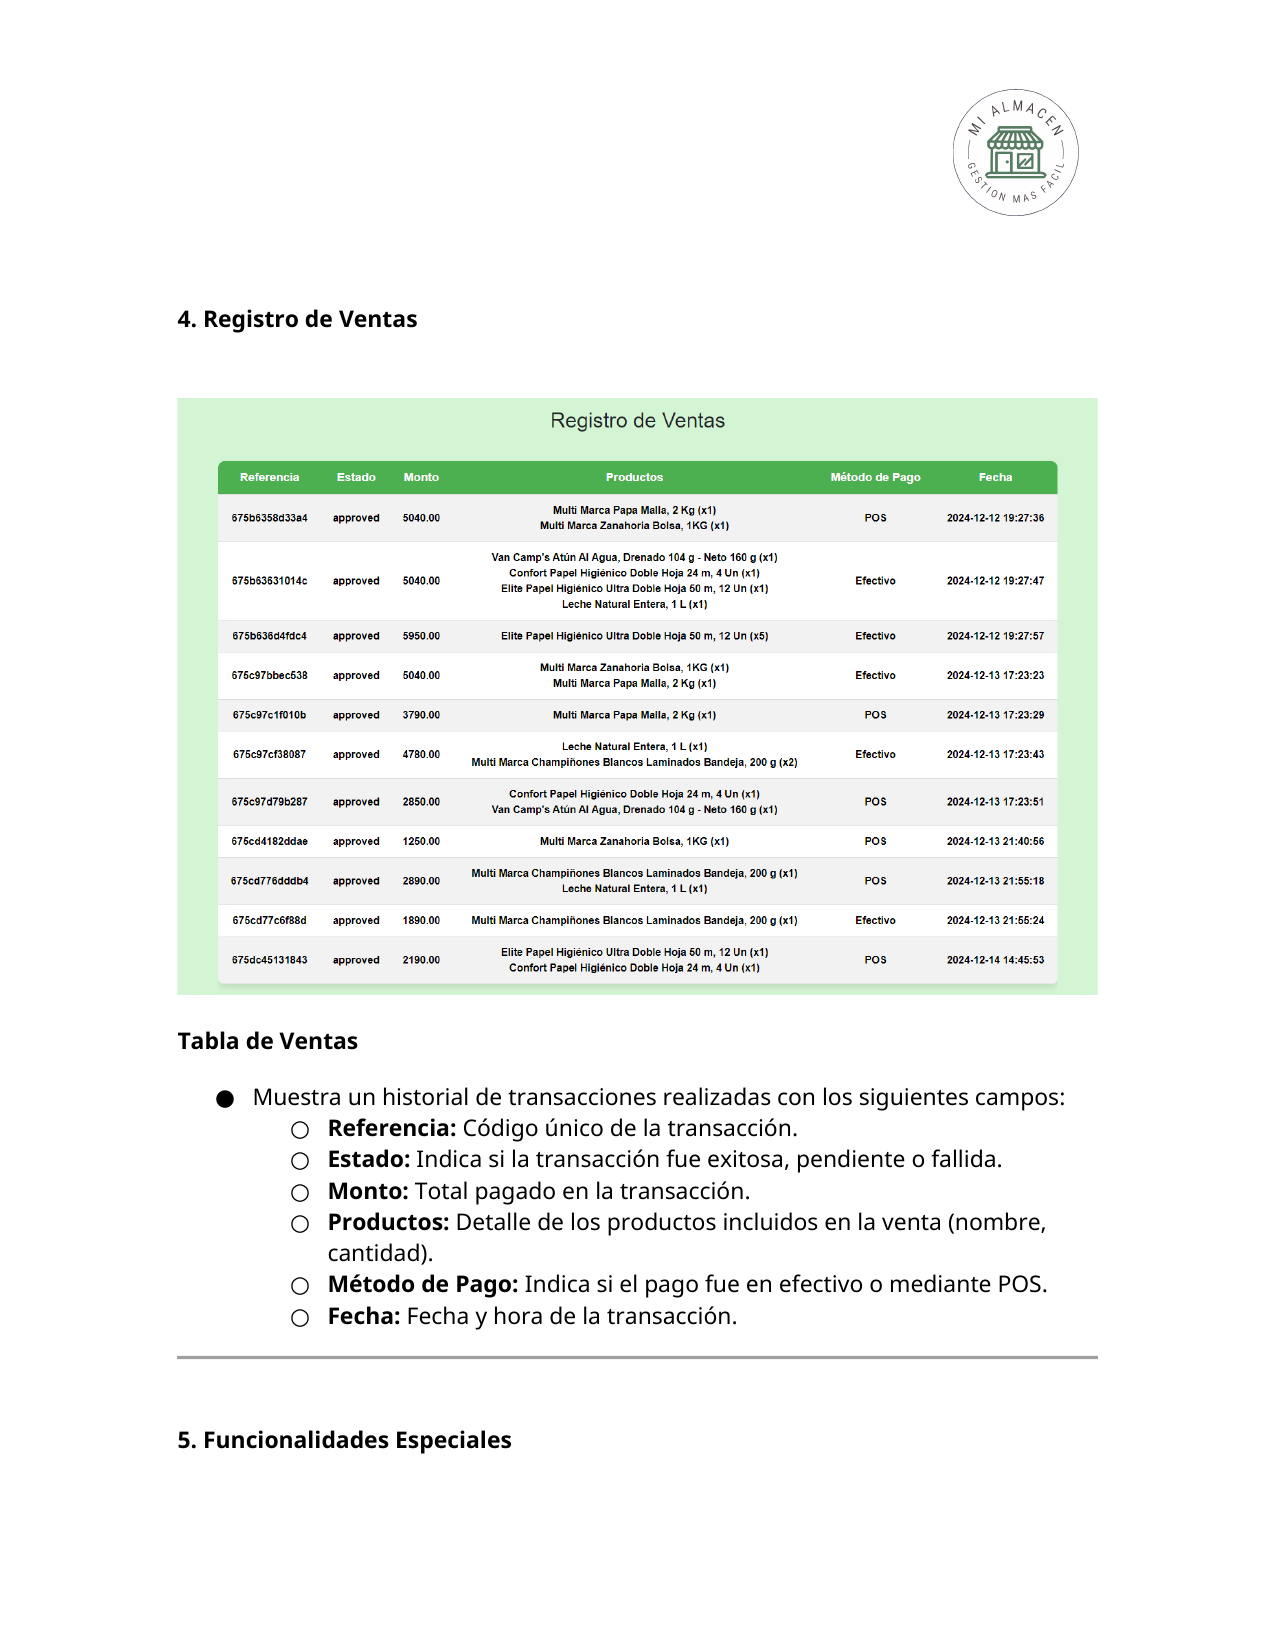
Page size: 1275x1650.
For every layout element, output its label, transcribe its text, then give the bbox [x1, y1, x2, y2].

picture [937, 73, 1098, 235]
subtitle Tabla de Ventas [177, 1025, 1098, 1056]
list Productos: Detalle de los productos incluidos en la venta (nombre, cantidad). [290, 1206, 1098, 1268]
list Método de Pago: Indica si el pago fue en efectivo o mediante POS. [290, 1268, 1098, 1300]
subtitle 4. Registro de Ventas [177, 303, 1098, 334]
list Estado: Indica si la transacción fue exitosa, pendiente o fallida. [290, 1143, 1098, 1175]
subtitle 5. Funcionalidades Especiales [177, 1424, 1098, 1456]
list Muestra un historial de transacciones realizadas con los siguientes campos: [215, 1081, 1098, 1112]
list Monto: Total pagado en la transacción. [290, 1175, 1098, 1206]
picture [177, 398, 1098, 995]
list Fecha: Fecha y hora de la transacción. [290, 1300, 1098, 1331]
list Referencia: Código único de la transacción. [290, 1112, 1098, 1143]
